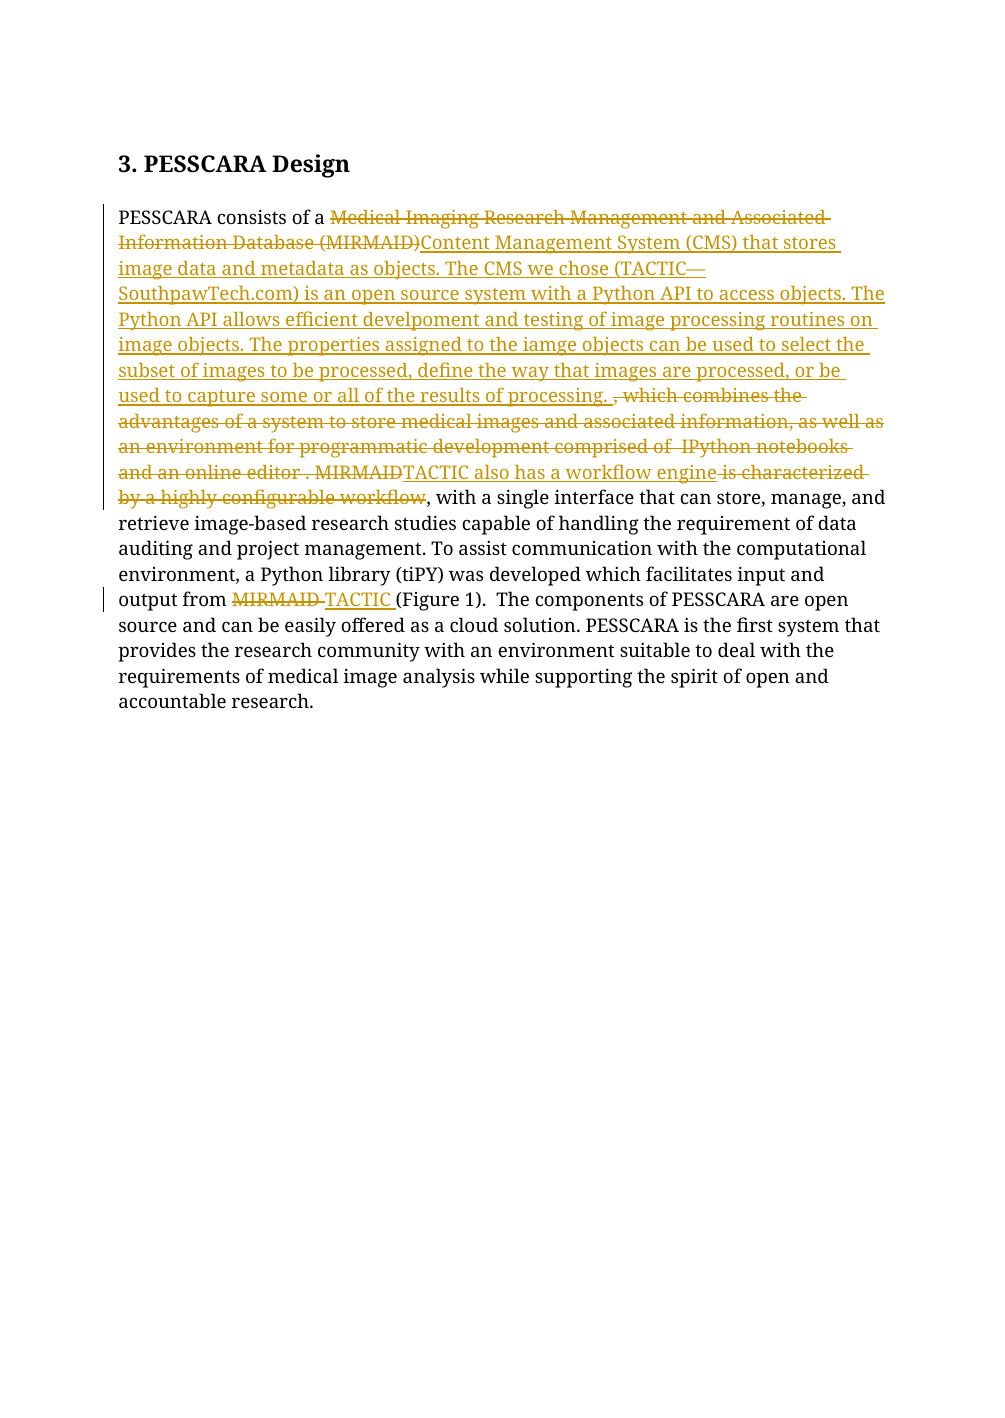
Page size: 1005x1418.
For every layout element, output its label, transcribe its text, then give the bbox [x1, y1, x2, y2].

text PESSCARA Design [118, 148, 886, 179]
text PESSCARA consists of a , with a single interface that can store, manage, and retrieve image-based research studies capable of handling the requirement of data auditing and project management. To assist communication with the computational environment, a Python library (tiPY) was developed which facilitates input and output from (Figure 1). The components of PESSCARA are open source and can be easily offered as a cloud solution. PESSCARA is the first system that provides the research community with an environment suitable to deal with the requirements of medical image analysis while supporting the spirit of open and accountable research. [118, 204, 886, 714]
